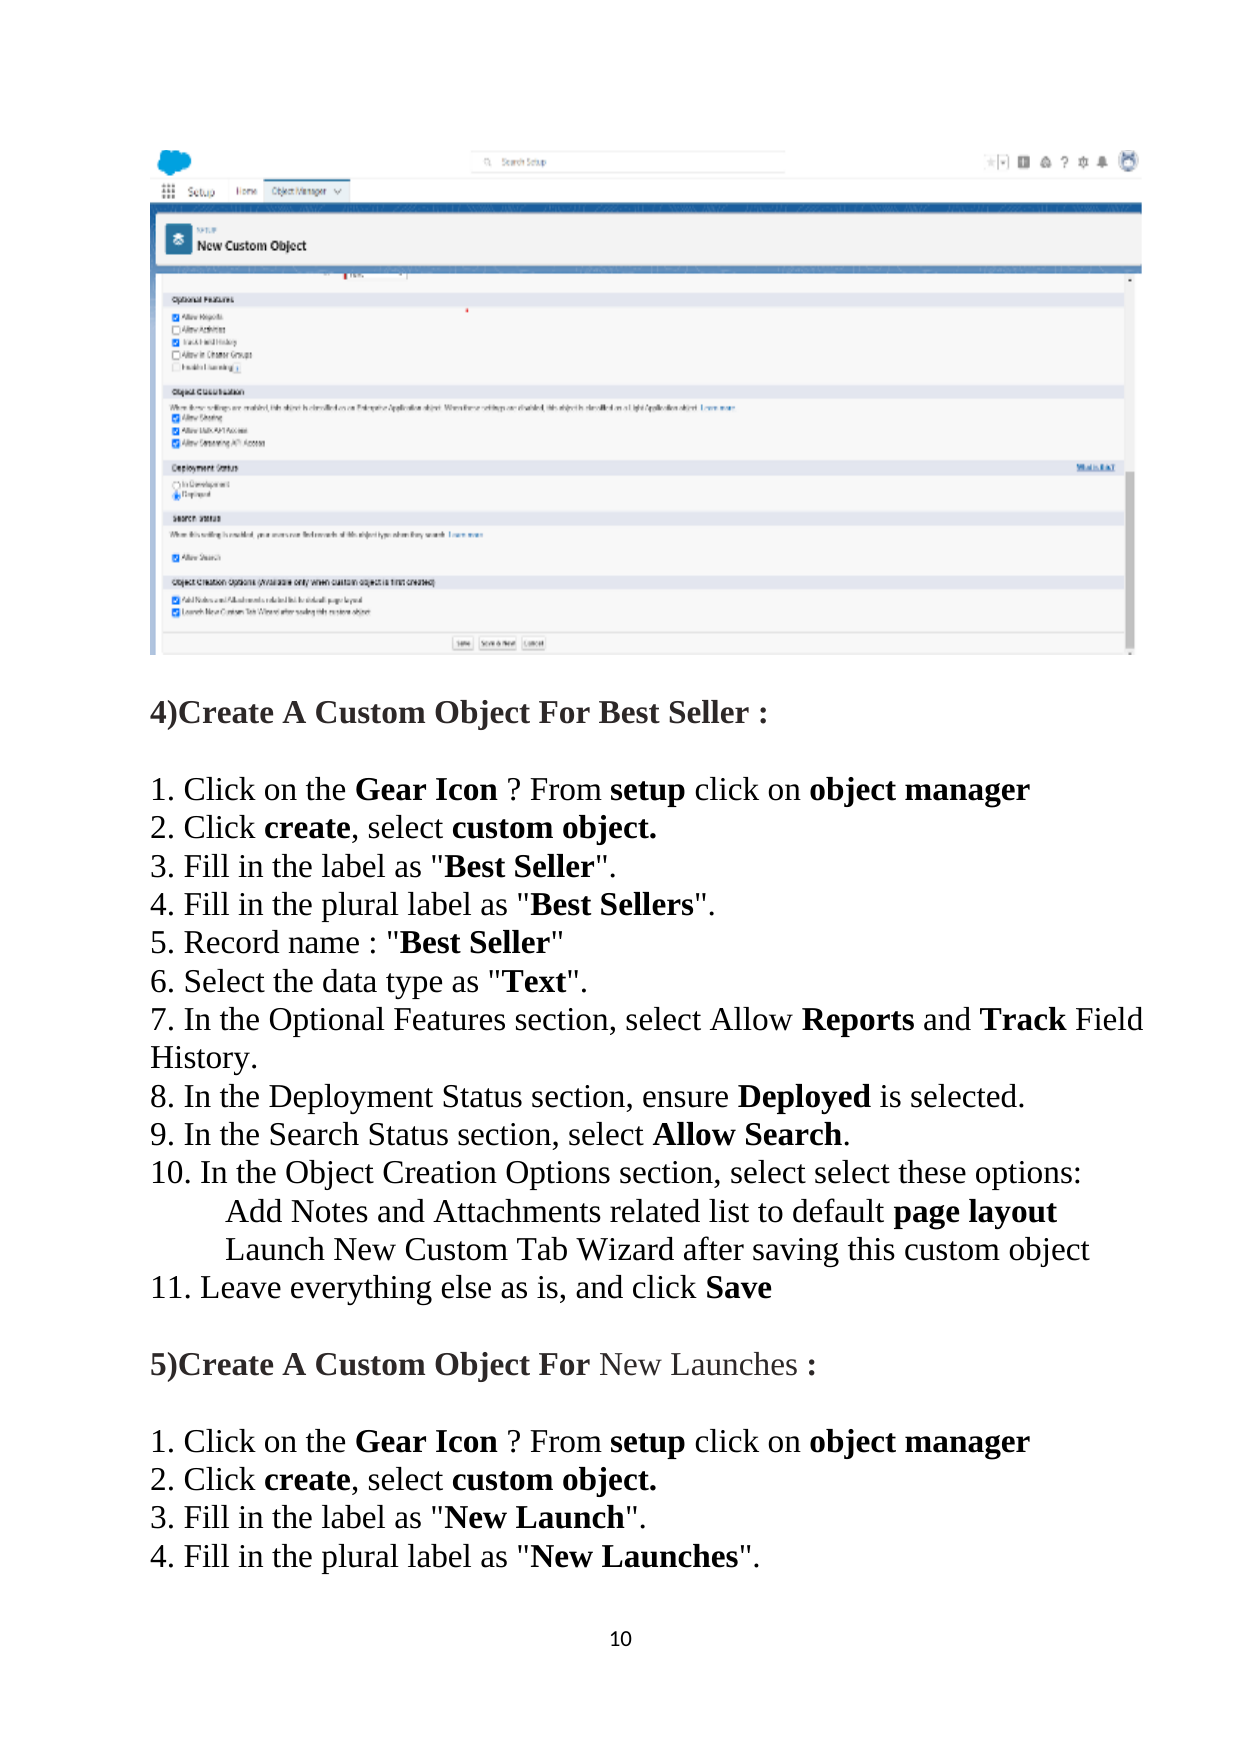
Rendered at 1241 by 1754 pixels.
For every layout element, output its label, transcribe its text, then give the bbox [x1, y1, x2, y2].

text 6. Select the data type as "Text". [75, 961, 1156, 999]
text 5. Record name : "Best Seller" [75, 923, 1156, 961]
text 2. Click create, select custom object. [75, 1459, 1156, 1498]
text 8. In the Deployment Status section, ensure Deployed is selected. [150, 1076, 1156, 1114]
text Launch New Custom Tab Wizard after saving this custom object [150, 1229, 1156, 1268]
text 10. In the Object Creation Options section, select select these options: [150, 1153, 1156, 1191]
text 11. Leave everything else as is, and click Save [150, 1268, 1090, 1306]
text 1. Click on the Gear Icon ? From setup click on object manager [75, 769, 1156, 808]
text 3. Fill in the label as "New Launch". [75, 1498, 1156, 1536]
text 2. Click create, select custom object. [75, 808, 1156, 846]
text 7. In the Optional Features section, select Allow Reports and Track Field History. [150, 999, 1156, 1076]
text 3. Fill in the label as "Best Seller". [75, 846, 1156, 884]
text 4. Fill in the plural label as "Best Sellers". [75, 884, 1156, 923]
text 4. Fill in the plural label as "New Launches". [75, 1536, 1156, 1574]
text Add Notes and Attachments related list to default page layout [150, 1191, 1156, 1229]
text 5)Create A Custom Object For New Launches : [150, 1344, 1090, 1383]
text 1. Click on the Gear Icon ? From setup click on object manager [75, 1421, 1156, 1459]
text 4)Create A Custom Object For Best Seller : [150, 693, 1156, 731]
text 9. In the Search Status section, select Allow Search. [150, 1114, 1156, 1153]
picture [150, 150, 1142, 655]
